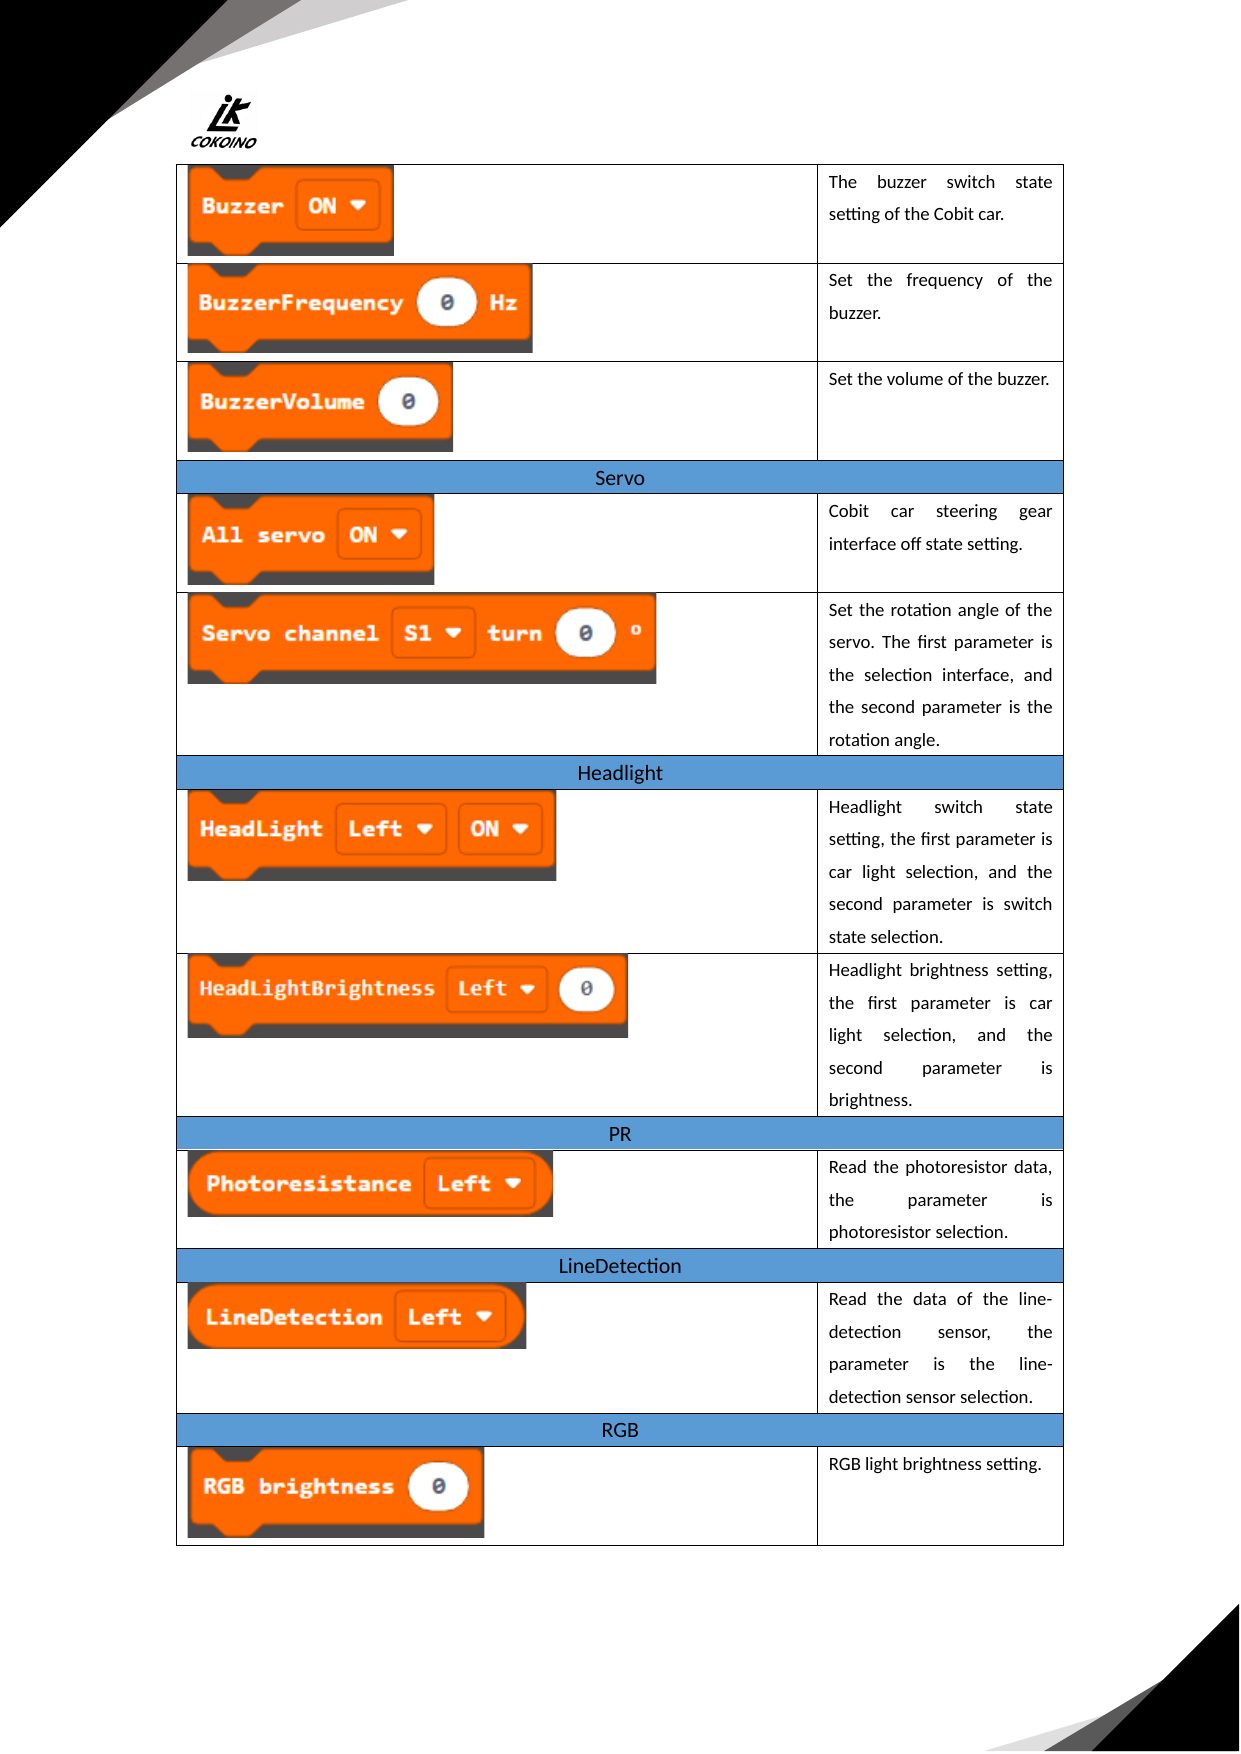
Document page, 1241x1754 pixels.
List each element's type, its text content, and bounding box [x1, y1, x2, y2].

table_cell Headlight brightness setting, the first parameter is car light selection, and the second parameter is brightness. [818, 954, 1063, 1116]
table_cell Set the frequency of the buzzer. [818, 264, 1063, 361]
picture [187, 953, 629, 1038]
table_cell Cobit car steering gear interface off state setting. [818, 494, 1063, 592]
table_cell Read the data of the line-detection sensor, the parameter is the line-detection sensor selection. [818, 1283, 1063, 1413]
table_cell PR [177, 1117, 1063, 1149]
table_cell Read the photoresistor data, the parameter is photoresistor selection. [818, 1151, 1063, 1248]
table_cell [177, 1151, 817, 1248]
table_cell [177, 362, 817, 460]
table_cell Servo [177, 461, 1063, 493]
table_cell [177, 494, 817, 592]
picture [187, 592, 657, 684]
table_cell [177, 593, 817, 755]
table_cell [177, 165, 817, 263]
picture [187, 1447, 485, 1538]
table_cell LineDetection [177, 1249, 1063, 1282]
table_cell Set the volume of the buzzer. [818, 362, 1063, 460]
picture [187, 790, 557, 881]
table_cell RGB light brightness setting. [818, 1447, 1063, 1545]
table_cell The buzzer switch state setting of the Cobit car. [818, 165, 1063, 263]
picture [187, 165, 394, 256]
table_cell [177, 954, 817, 1116]
table_cell [177, 790, 817, 952]
table_cell Headlight switch state setting, the first parameter is car light selection, and the second parameter is switch state selection. [818, 790, 1063, 952]
picture [187, 90, 259, 153]
table_cell [177, 264, 817, 361]
table_cell RGB [177, 1414, 1063, 1446]
picture [187, 494, 435, 585]
table_cell Headlight [177, 756, 1063, 789]
picture [187, 263, 533, 353]
picture [187, 362, 454, 452]
table_cell Set the rotation angle of the servo. The first parameter is the selection interface, and the second parameter is the rotation angle. [818, 593, 1063, 755]
table_cell [177, 1447, 817, 1545]
picture [187, 1282, 527, 1349]
picture [187, 1150, 554, 1217]
table_cell [177, 1283, 817, 1413]
